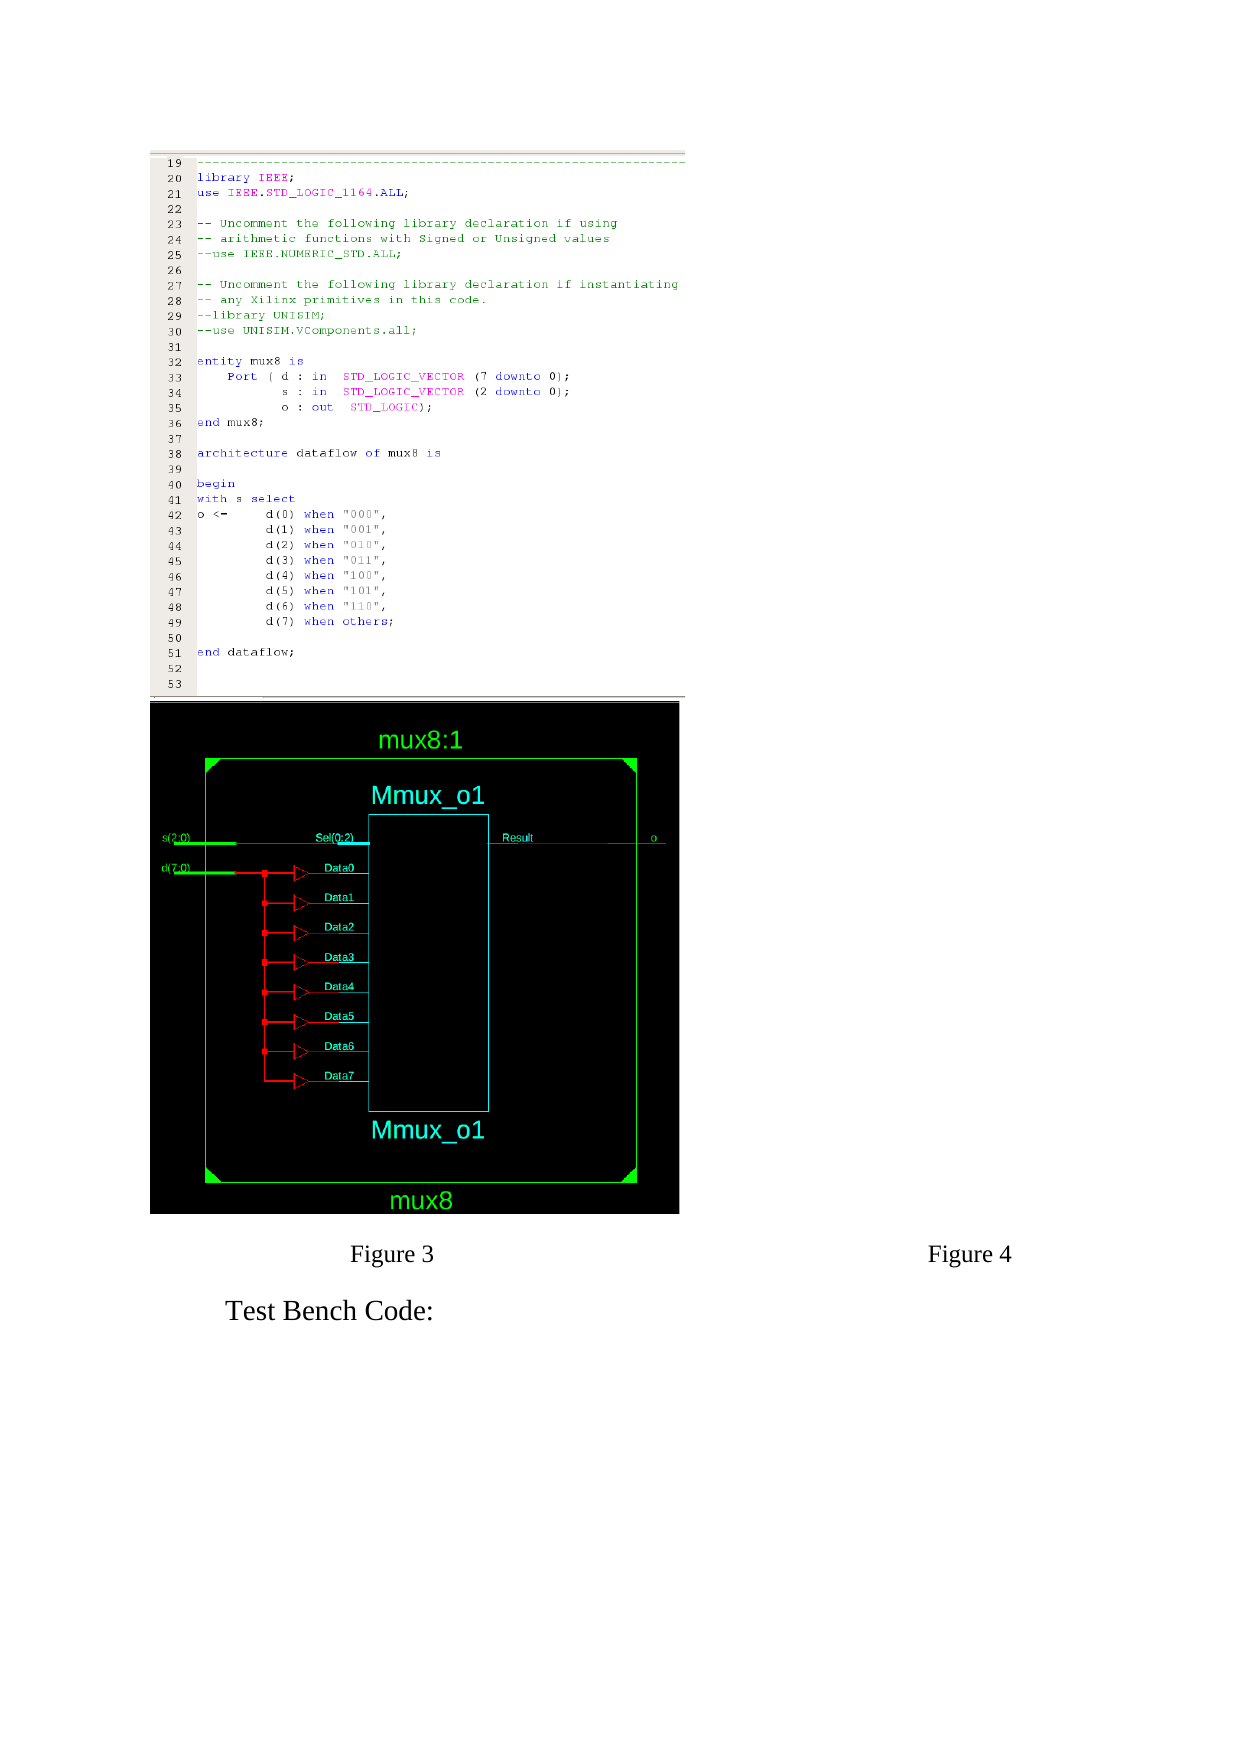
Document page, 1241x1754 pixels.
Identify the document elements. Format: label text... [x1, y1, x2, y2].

list Figure 3 Figure 4 [225, 1239, 1090, 1268]
picture [150, 701, 680, 1214]
text Test Bench Code: [150, 1293, 1090, 1326]
picture [150, 150, 686, 698]
